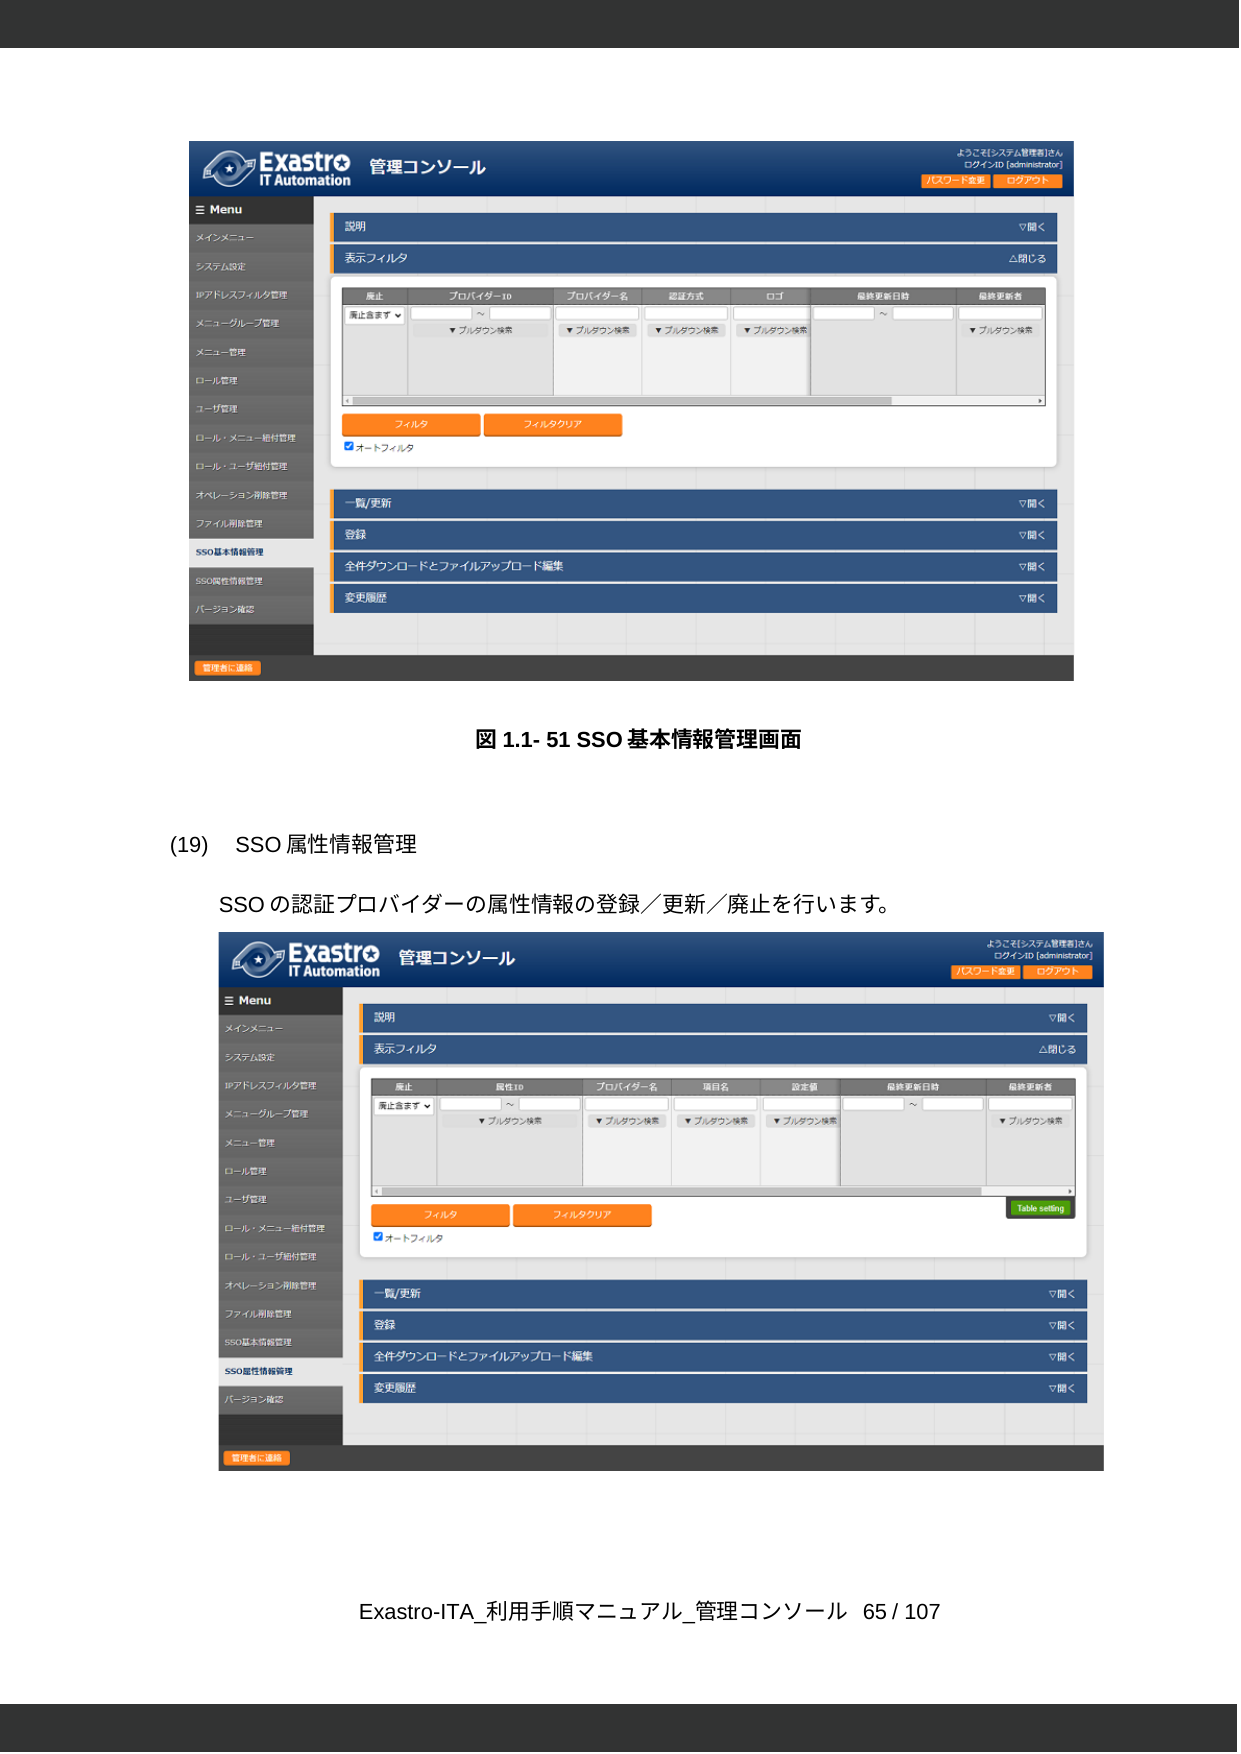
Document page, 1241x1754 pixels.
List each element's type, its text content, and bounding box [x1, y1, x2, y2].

picture [0, 1704, 1237, 1752]
picture [189, 141, 1075, 681]
subtitle SSO属性情報管理 [169, 813, 1130, 873]
text 図 1.1- 51 SSO基本情報管理画面 [148, 708, 1130, 767]
picture [0, 0, 1239, 48]
text SSOの認証プロバイダーの属性情報の登録／更新／廃止を行います。 [218, 873, 1152, 932]
picture [218, 932, 1104, 1471]
